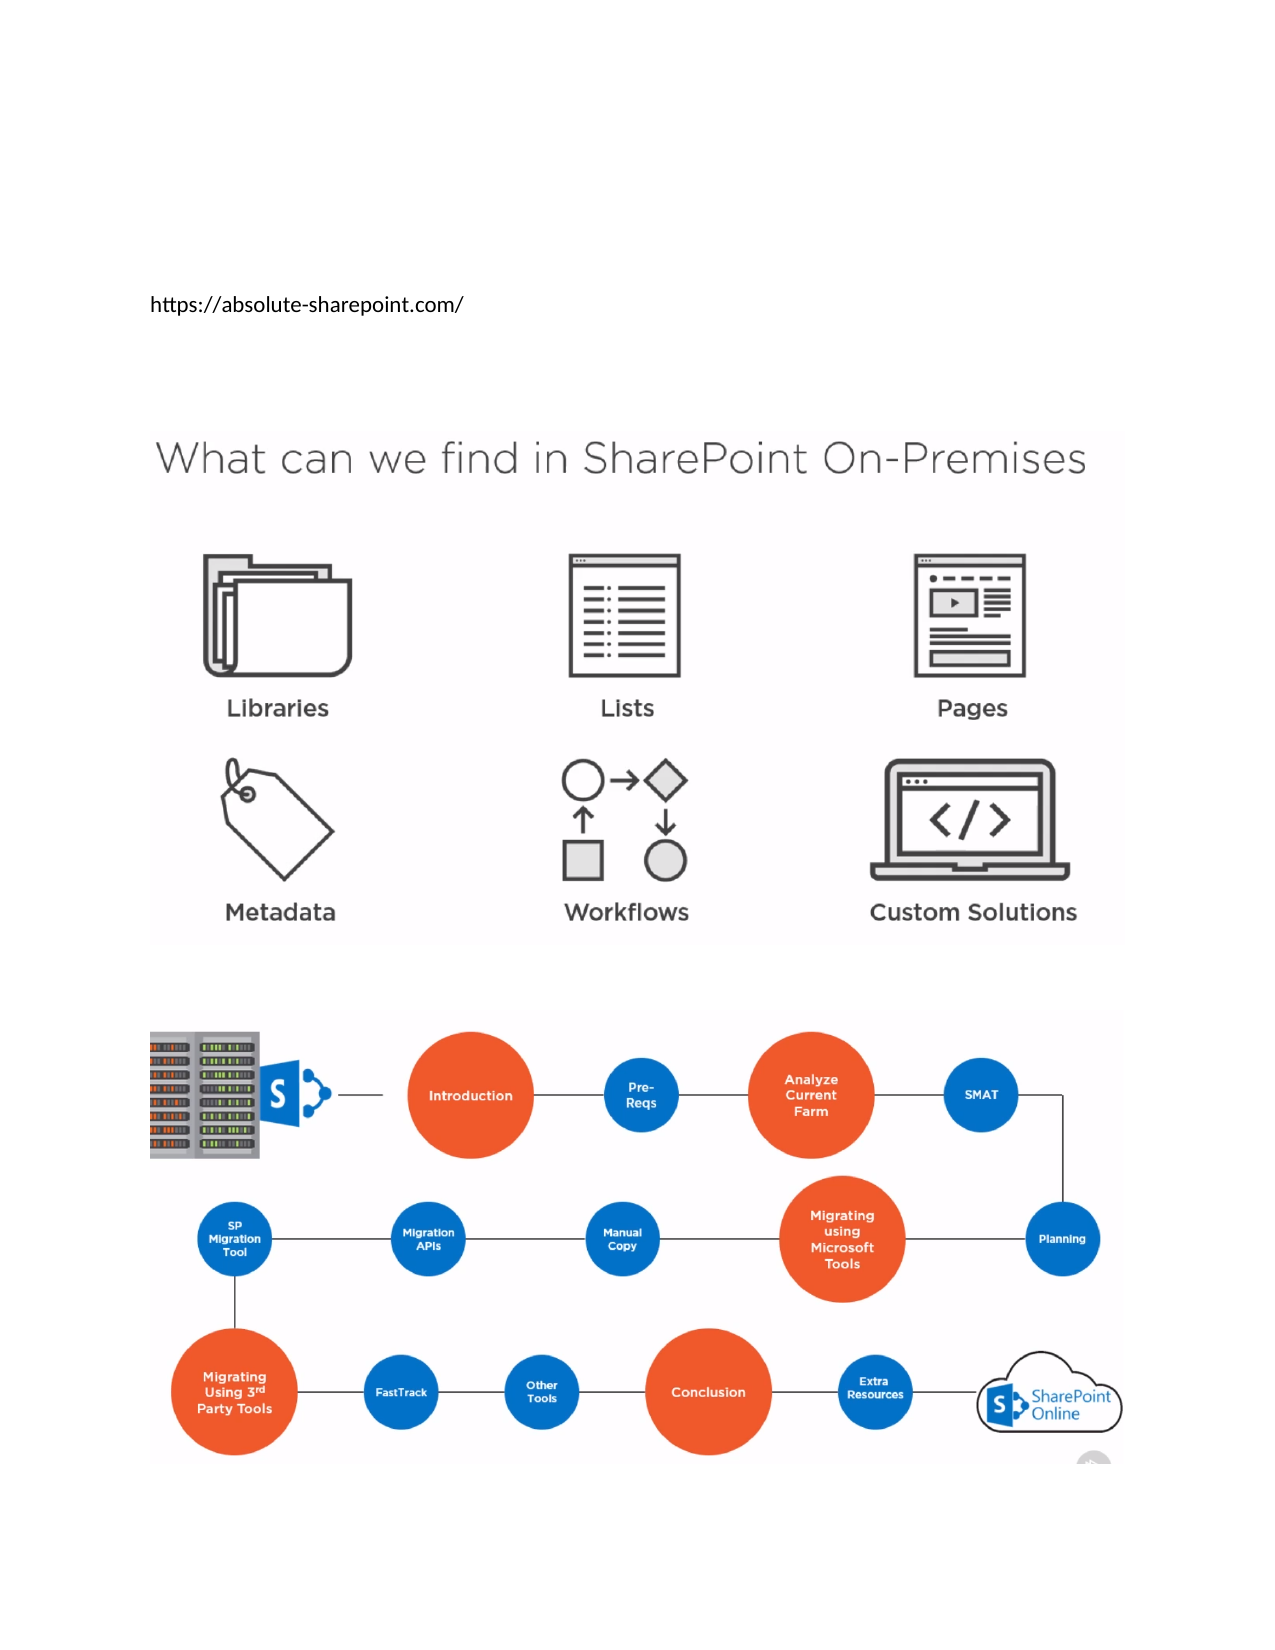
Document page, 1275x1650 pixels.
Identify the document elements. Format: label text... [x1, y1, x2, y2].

text https://absolute-sharepoint.com/ [150, 291, 1125, 319]
picture [150, 1010, 1124, 1464]
picture [150, 431, 1125, 945]
